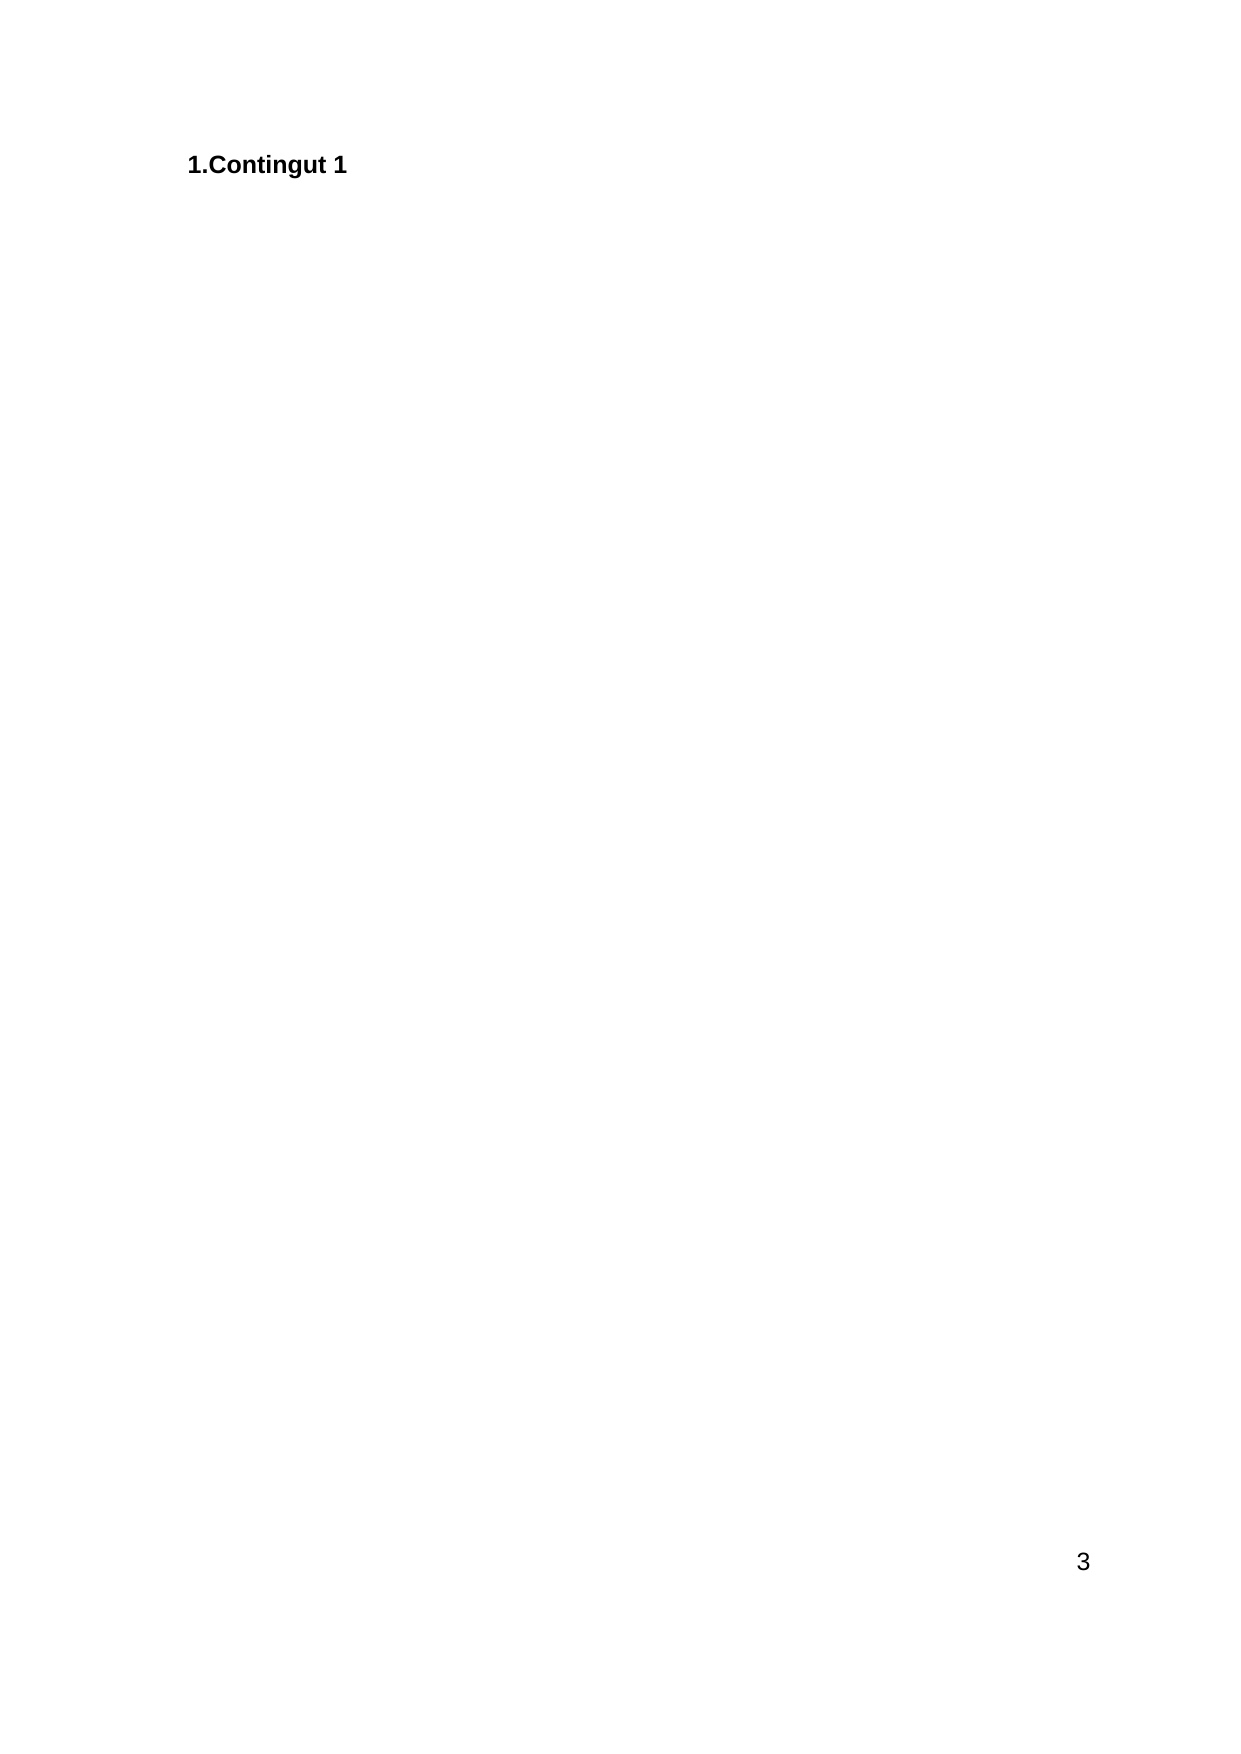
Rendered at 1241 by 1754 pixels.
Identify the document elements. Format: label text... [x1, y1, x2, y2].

subtitle 1.Contingut 1 [187, 150, 1090, 179]
